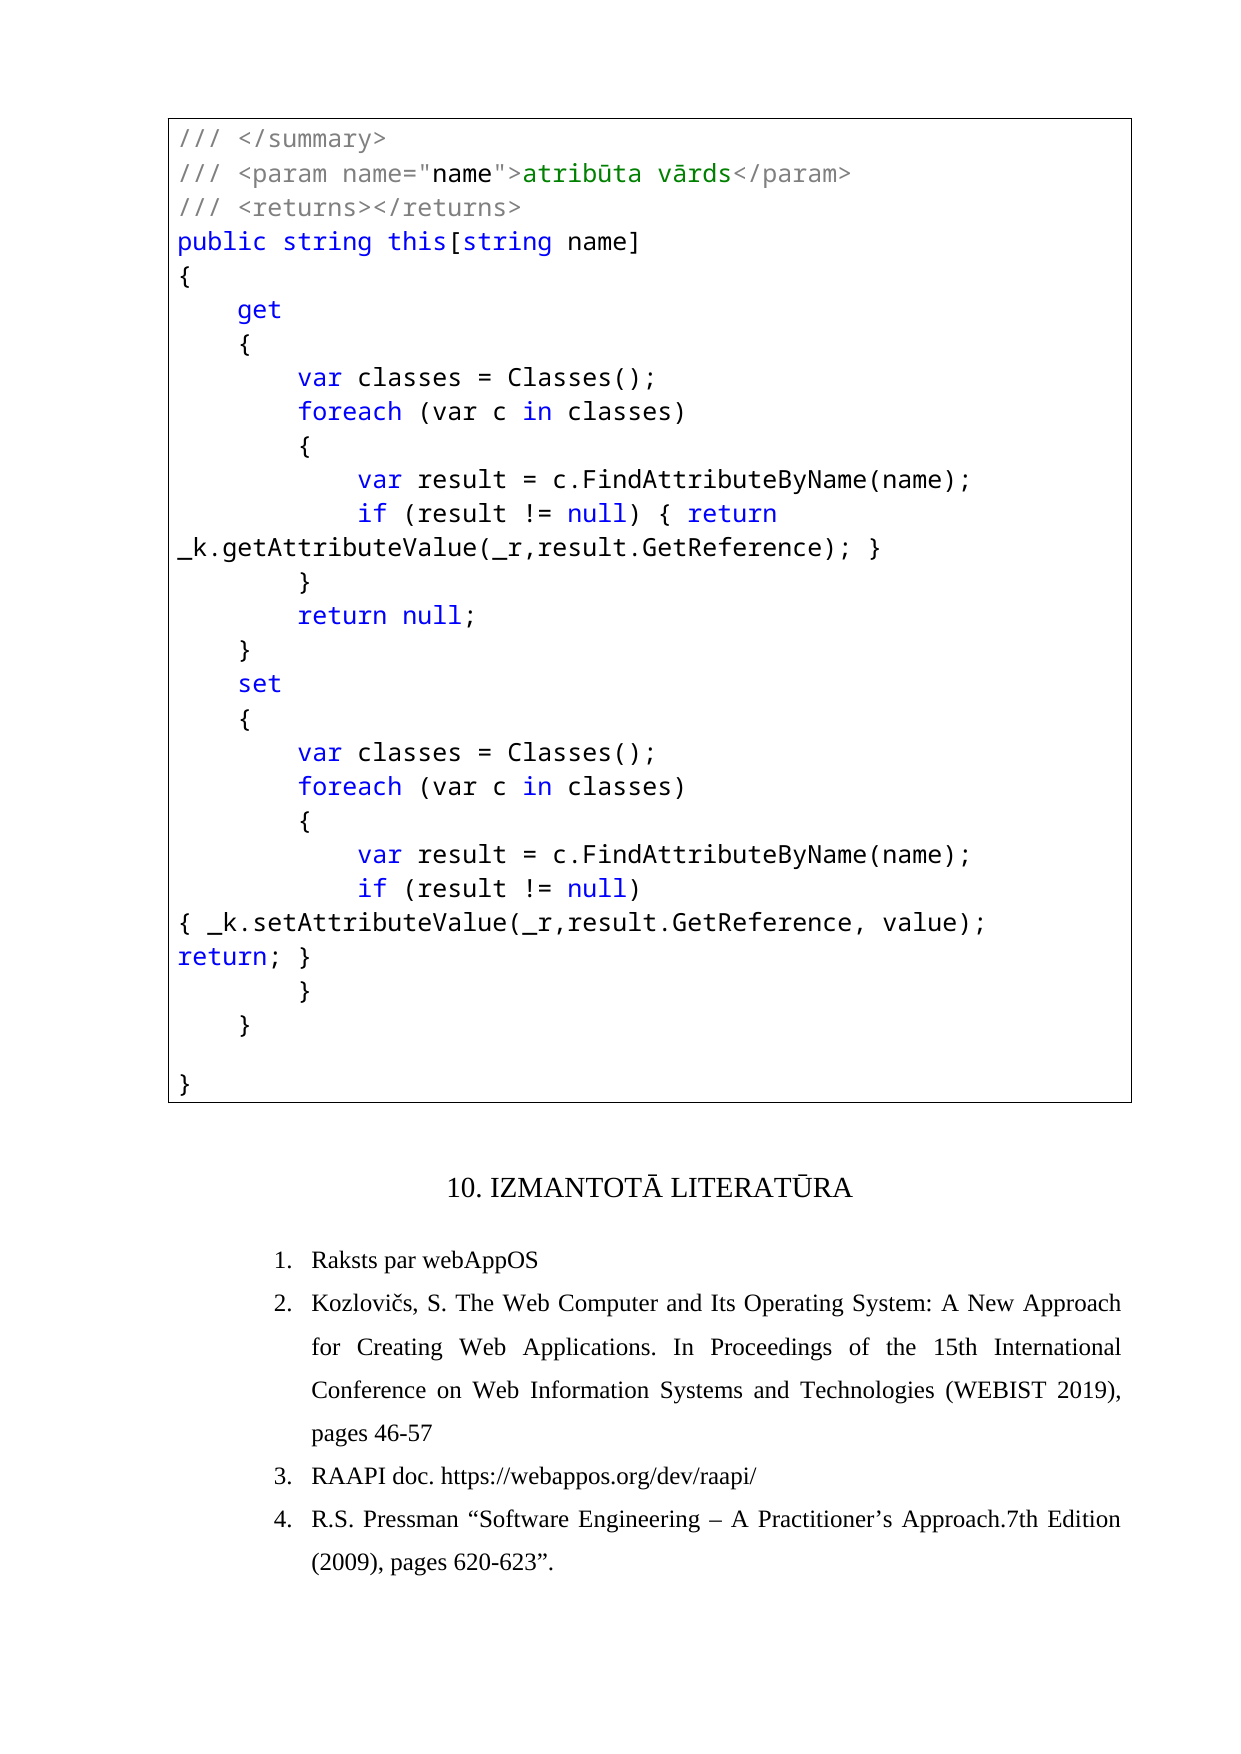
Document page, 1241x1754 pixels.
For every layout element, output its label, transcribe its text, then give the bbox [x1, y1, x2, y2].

text } [177, 632, 1122, 666]
text /// <returns></returns> [177, 189, 1122, 223]
text } [177, 973, 1122, 1007]
text var classes = Classes(); [177, 359, 1122, 394]
text } [177, 564, 1122, 598]
text if (result != null) { return _k.getAttributeValue(_r,result.GetReference); } [177, 496, 1122, 564]
text } [169, 1063, 1131, 1102]
text public string this[string name] [177, 223, 1122, 257]
list Raksts par webAppOS [273, 1245, 1122, 1274]
text } [177, 1007, 1122, 1041]
text { [177, 700, 1122, 734]
text { [177, 428, 1122, 462]
text { [177, 802, 1122, 836]
text if (result != null) { _k.setAttributeValue(_r,result.GetReference, value); return; } [177, 871, 1122, 973]
subtitle 10. IZMANTOTĀ LITERATŪRA [177, 1170, 1122, 1203]
list Kozlovičs, S. The Web Computer and Its Operating System: A New Approach for Creating Web Applications. In Proceedings of the 15th International Conference on Web Information Systems and Technologies (WEBIST 2019), pages 46-57 [273, 1288, 1122, 1447]
text foreach (var c in classes) [177, 394, 1122, 428]
text var result = c.FindAttributeByName(name); [177, 462, 1122, 496]
text /// <param name="name">atribūta vārds</param> [177, 155, 1122, 189]
text set [177, 666, 1122, 700]
text { [177, 257, 1122, 291]
text foreach (var c in classes) [177, 768, 1122, 802]
list R.S. Pressman “Software Engineering – A Practitioner’s Approach.7th Edition (2009), pages 620-623”. [273, 1504, 1122, 1576]
text { [177, 326, 1122, 359]
text get [177, 291, 1122, 326]
text var classes = Classes(); [177, 734, 1122, 768]
text /// </summary> [169, 119, 1131, 155]
text return null; [177, 598, 1122, 632]
list RAAPI doc. https://webappos.org/dev/raapi/ [273, 1461, 1122, 1490]
text var result = c.FindAttributeByName(name); [177, 836, 1122, 871]
